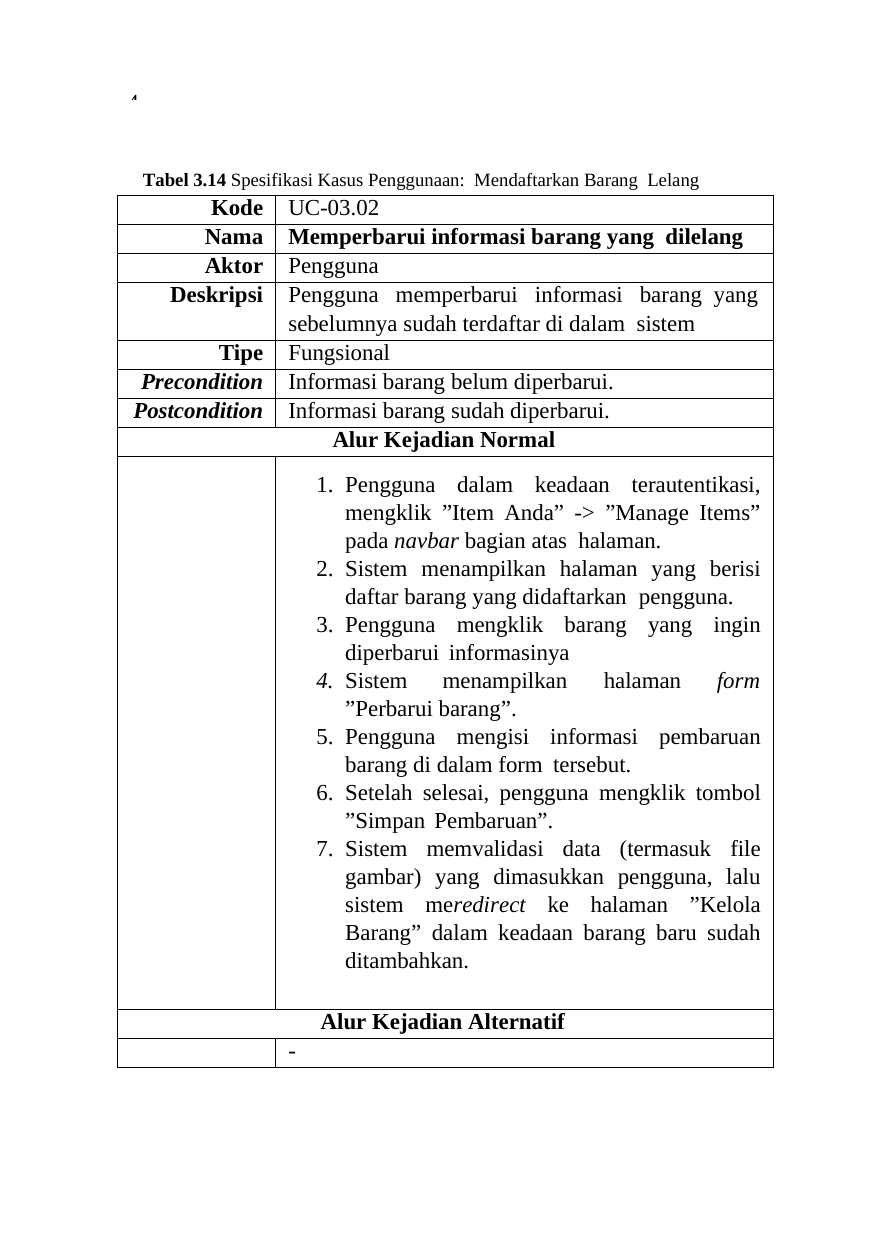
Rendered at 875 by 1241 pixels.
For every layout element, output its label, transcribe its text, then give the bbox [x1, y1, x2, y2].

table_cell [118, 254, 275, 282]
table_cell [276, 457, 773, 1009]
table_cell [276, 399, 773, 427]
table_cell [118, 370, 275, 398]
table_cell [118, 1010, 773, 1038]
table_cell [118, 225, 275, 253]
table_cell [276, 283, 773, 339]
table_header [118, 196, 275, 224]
text Tabel 3.14 Spesifikasi Kasus Penggunaan: Mendaftarkan Barang Lelang [143, 169, 787, 190]
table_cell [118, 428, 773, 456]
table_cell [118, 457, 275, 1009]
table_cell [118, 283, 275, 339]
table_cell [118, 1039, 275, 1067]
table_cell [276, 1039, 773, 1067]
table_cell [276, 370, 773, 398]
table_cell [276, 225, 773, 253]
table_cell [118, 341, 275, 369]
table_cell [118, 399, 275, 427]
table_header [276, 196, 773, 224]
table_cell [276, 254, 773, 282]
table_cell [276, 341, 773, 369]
